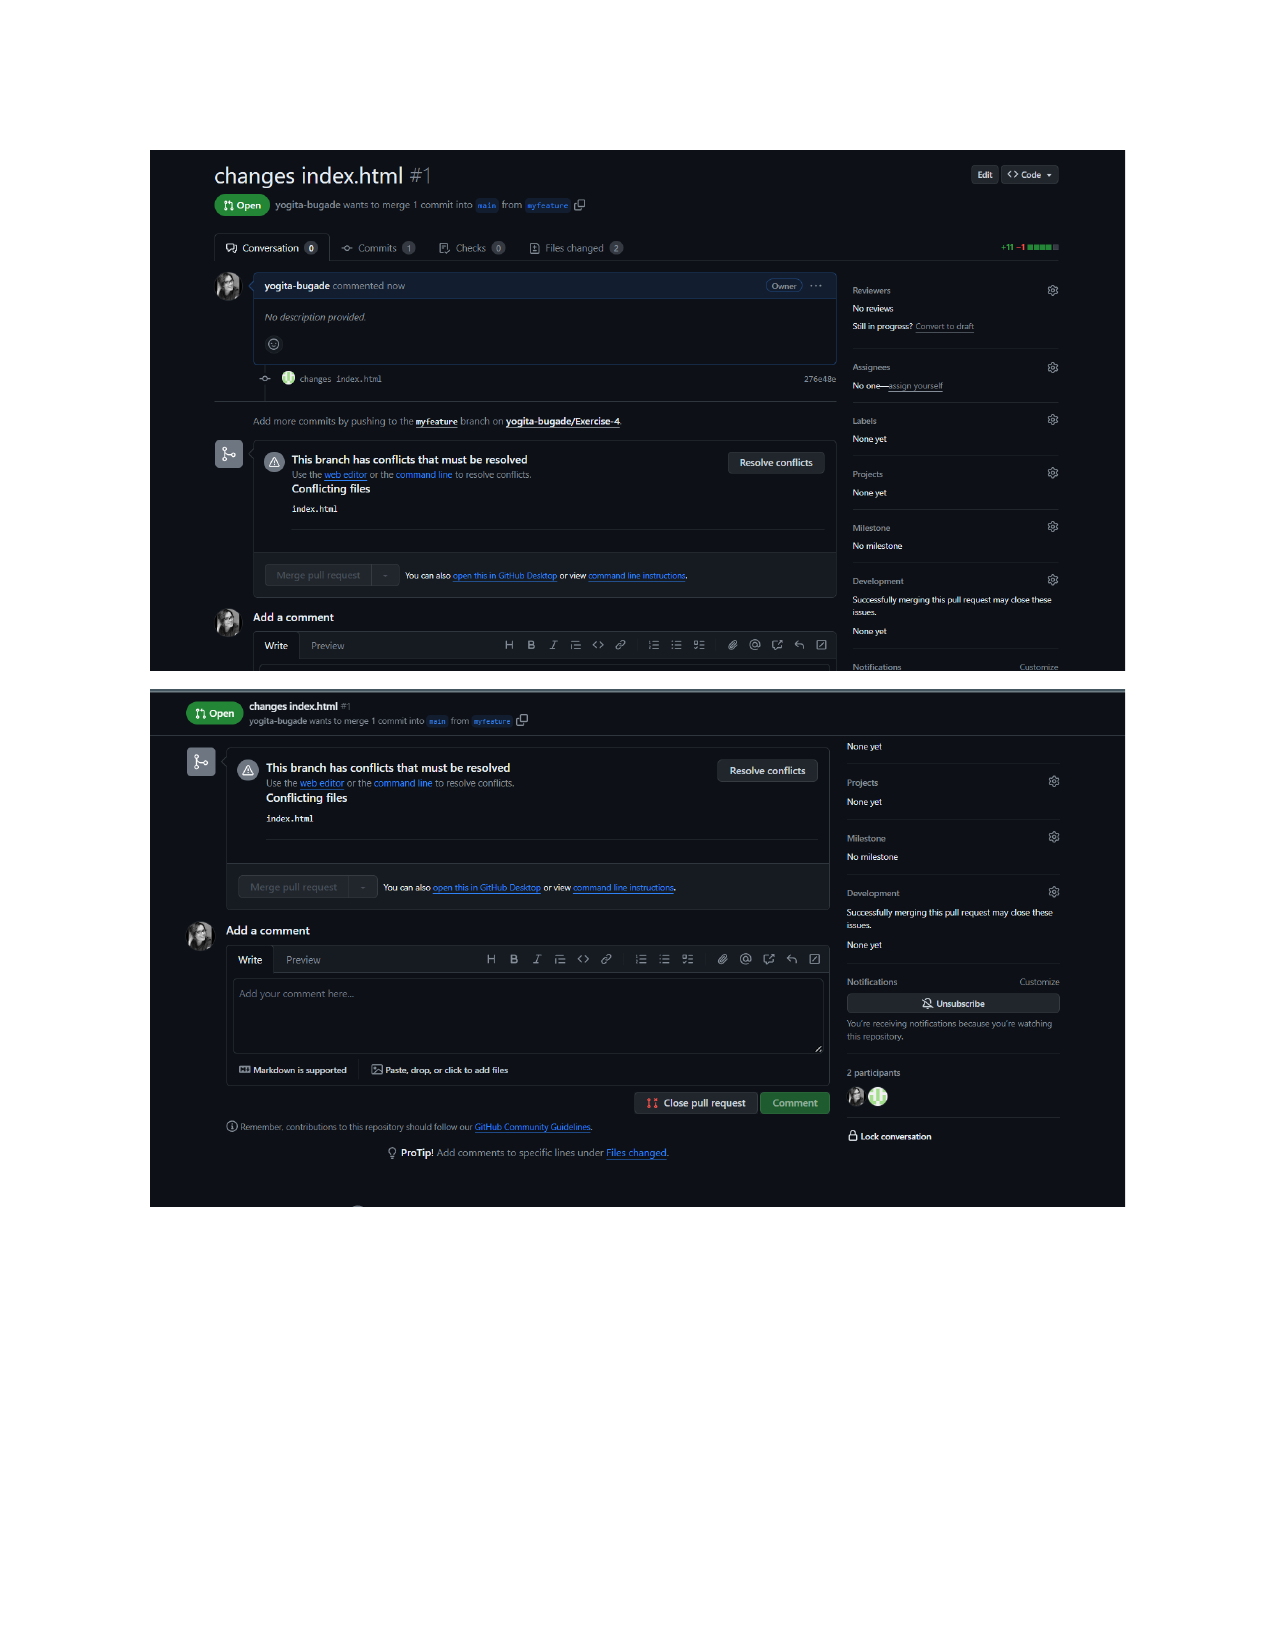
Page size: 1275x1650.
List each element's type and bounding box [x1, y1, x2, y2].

picture [150, 150, 1125, 671]
picture [150, 689, 1125, 1207]
